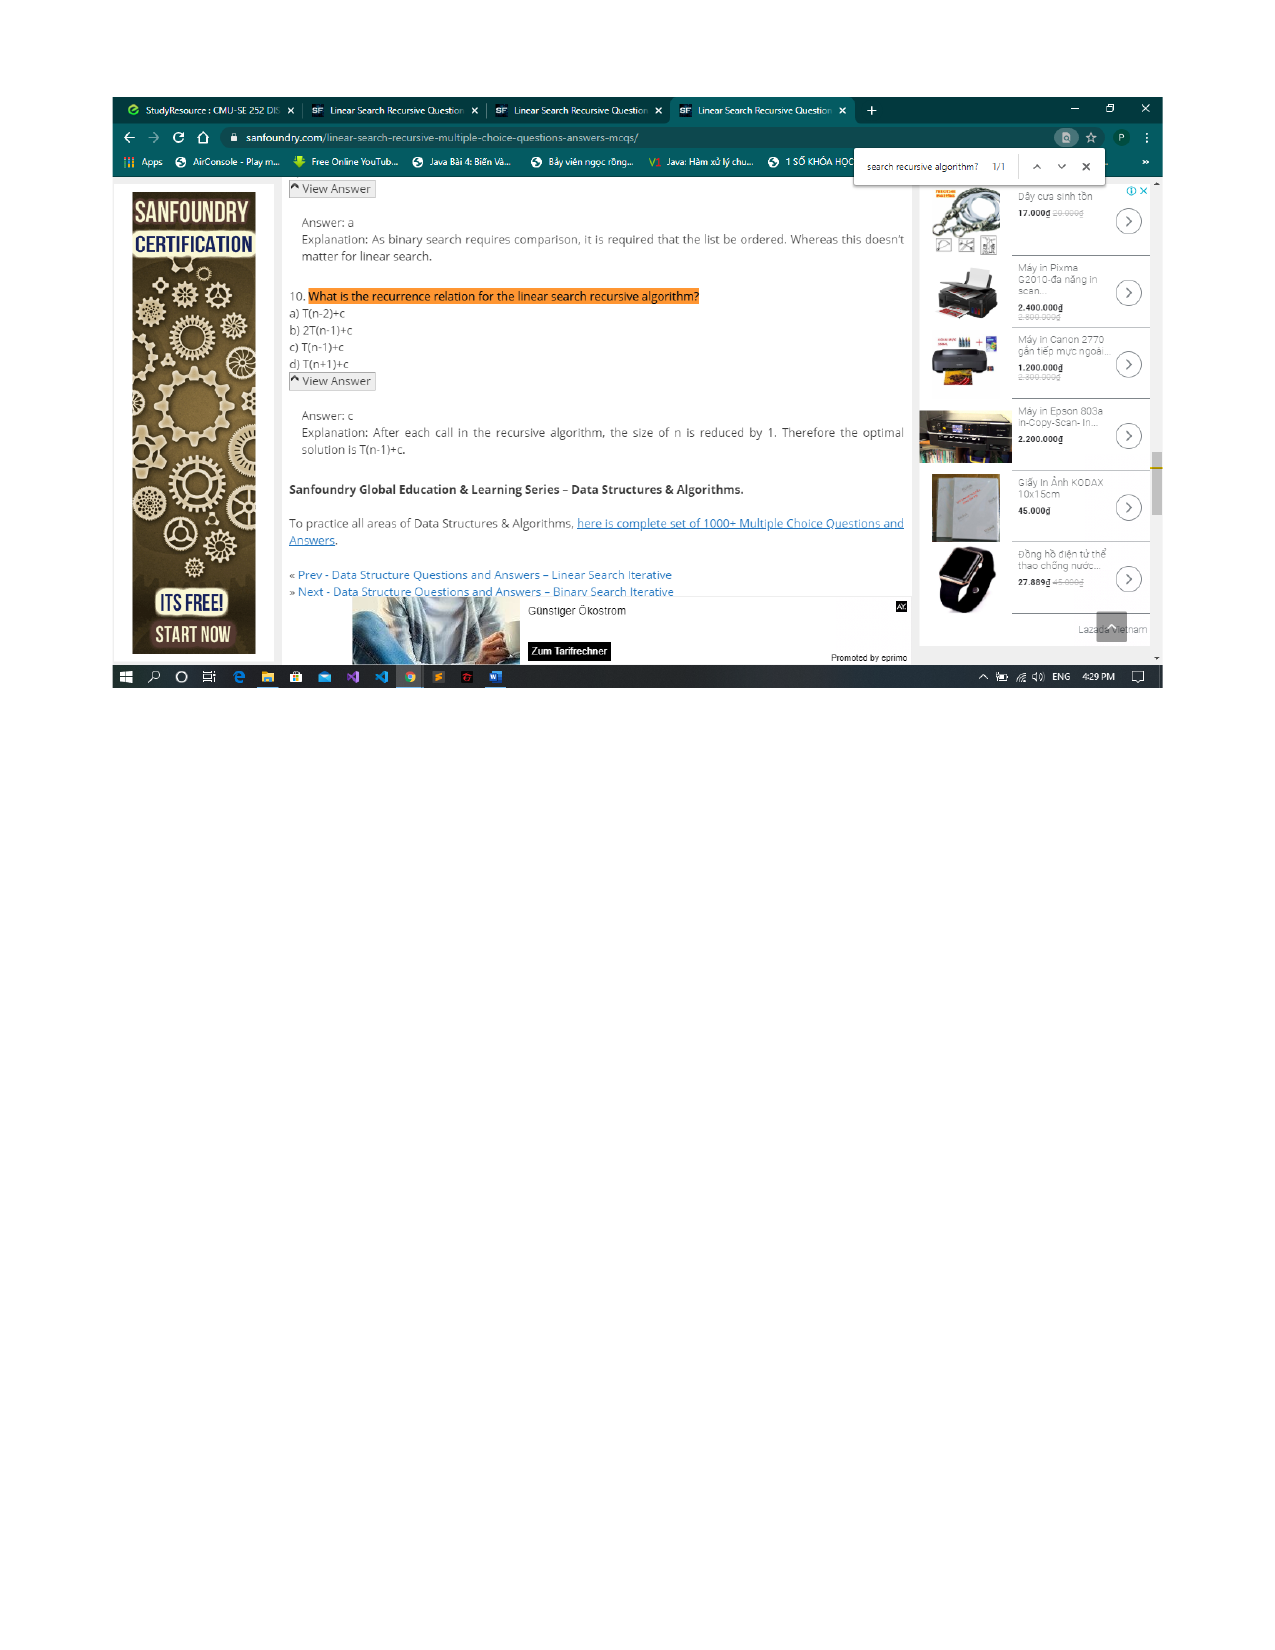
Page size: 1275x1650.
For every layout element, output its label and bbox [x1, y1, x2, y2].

picture [112, 97, 1163, 688]
